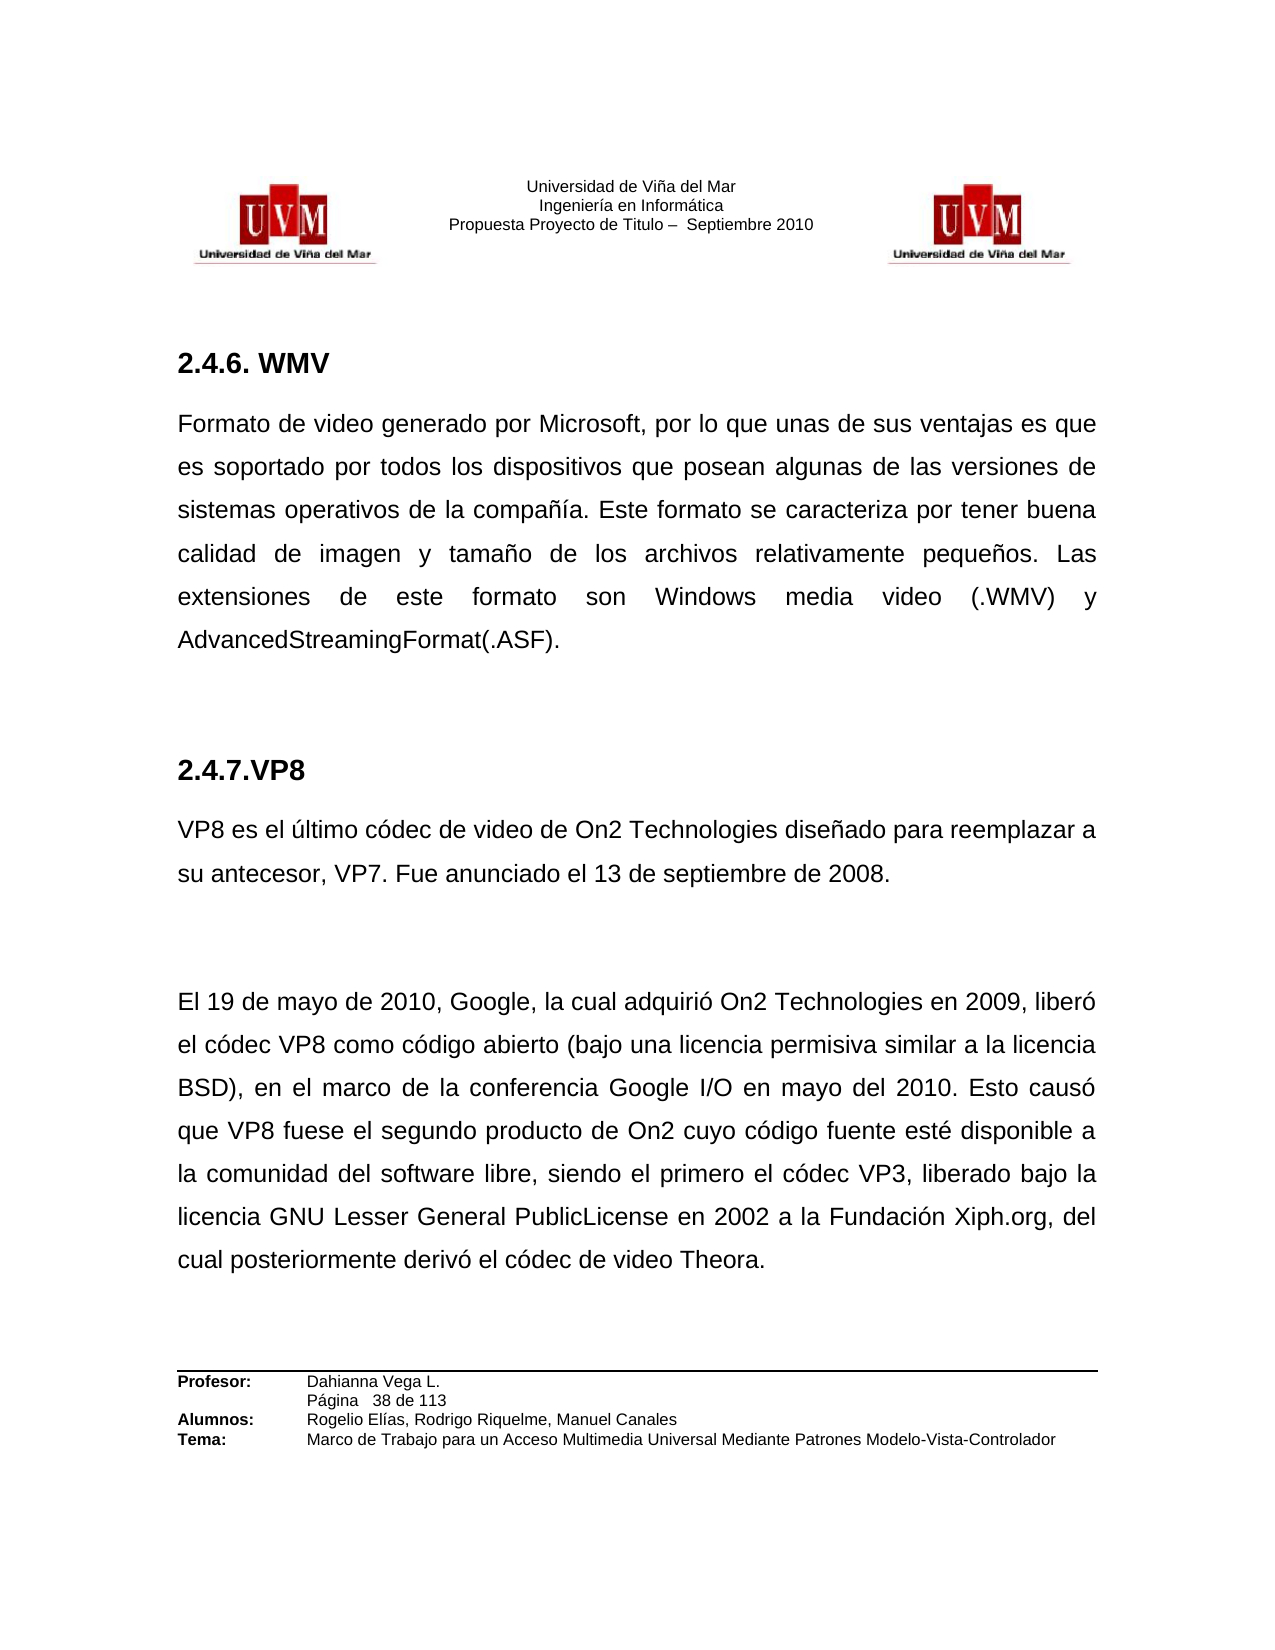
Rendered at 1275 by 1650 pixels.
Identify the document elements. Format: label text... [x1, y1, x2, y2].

text Formato de video generado por Microsoft, por lo que unas de sus ventajas es que es soportado por todos los dispositivos que posean algunas de las versiones de sistemas operativos de la compañía. Este formato se caracteriza por tener buena calidad de imagen y tamaño de los archivos relativamente pequeños. Las extensiones de este formato son Windows media video (.WMV) y AdvancedStreamingFormat(.ASF). [177, 409, 1098, 653]
subtitle 2.4.6. WMV [177, 346, 1098, 380]
text El 19 de mayo de 2010, Google, la cual adquirió On2 Technologies en 2009, liberó el códec VP8 como código abierto (bajo una licencia permisiva similar a la licencia BSD), en el marco de la conferencia Google I/O en mayo del 2010. Esto causó que VP8 fuese el segundo producto de On2 cuyo código fuente esté disponible a la comunidad del software libre, siendo el primero el códec VP3, liberado bajo la licencia GNU Lesser General PublicLicense en 2002 a la Fundación Xiph.org, del cual posteriormente derivó el códec de video Theora. [177, 987, 1098, 1274]
text VP8 es el último códec de video de On2 Technologies diseñado para reemplazar a su antecesor, VP7. Fue anunciado el 13 de septiembre de 2008. [177, 816, 1098, 887]
subtitle 2.4.7.VP8 [177, 753, 1098, 786]
picture [871, 176, 1084, 267]
picture [177, 176, 390, 267]
